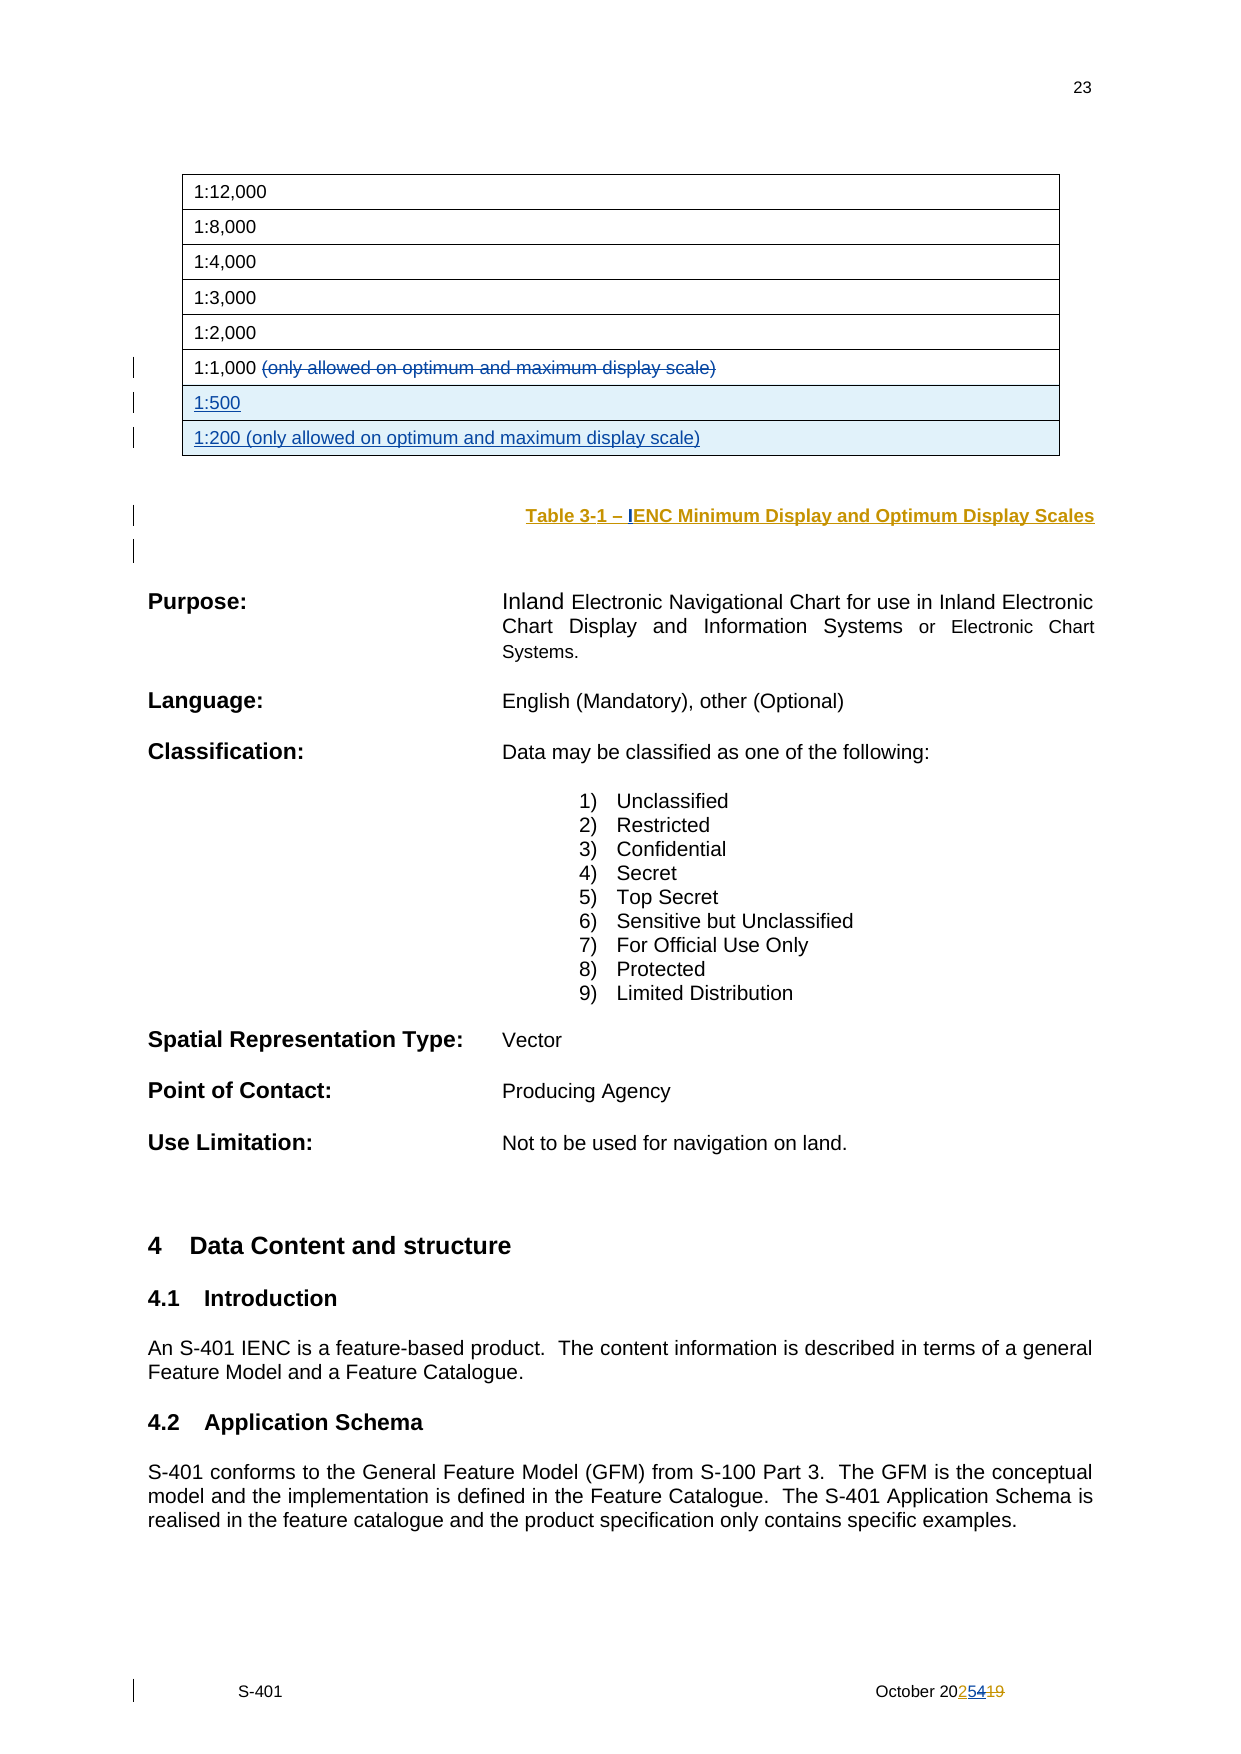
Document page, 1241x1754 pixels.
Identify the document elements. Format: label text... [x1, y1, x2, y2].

text Spatial Representation Type: Vector [148, 1026, 1094, 1052]
table_cell 1:1,000 [183, 350, 1059, 384]
table_cell 1:2,000 [183, 315, 1059, 349]
text Language: English (Mandatory), other (Optional) [148, 687, 1094, 713]
table_cell 1:3,000 [183, 280, 1059, 314]
text Use Limitation: Not to be used for navigation on land. [148, 1128, 1094, 1155]
text Point of Contact: Producing Agency [148, 1077, 1094, 1103]
text Classification: Data may be classified as one of the following: [148, 738, 1094, 765]
text An S-401 IENC is a feature-based product. The content information is described in terms of a general Feature Model and a Feature Catalogue. [148, 1336, 1094, 1384]
subtitle Introduction [148, 1285, 1094, 1311]
list For Official Use Only [579, 932, 1094, 956]
table_cell 1:4,000 [183, 245, 1059, 279]
text S-401 conforms to the General Feature Model (GFM) from S-100 Part 3. The GFM is the conceptual model and the implementation is defined in the Feature Catalogue. The S-401 Application Schema is realised in the feature catalogue and the product specification only contains specific examples. [148, 1460, 1094, 1532]
list Top Secret [579, 884, 1094, 908]
list Restricted [579, 813, 1094, 837]
text Purpose: Inland Electronic Navigational Chart for use in Inland Electronic Chart Display and Information Systems or Electronic Chart Systems. [148, 588, 1094, 662]
list Sensitive but Unclassified [579, 908, 1094, 932]
list Confidential [579, 837, 1094, 861]
list Protected [579, 956, 1094, 980]
table_cell 1:12,000 [183, 175, 1059, 209]
list Unclassified [579, 789, 1094, 813]
table_cell 1:8,000 [183, 210, 1059, 244]
list Secret [579, 861, 1094, 884]
subtitle Application Schema [148, 1409, 1094, 1435]
list Limited Distribution [579, 980, 1094, 1004]
subtitle Data Content and structure [148, 1232, 1094, 1260]
